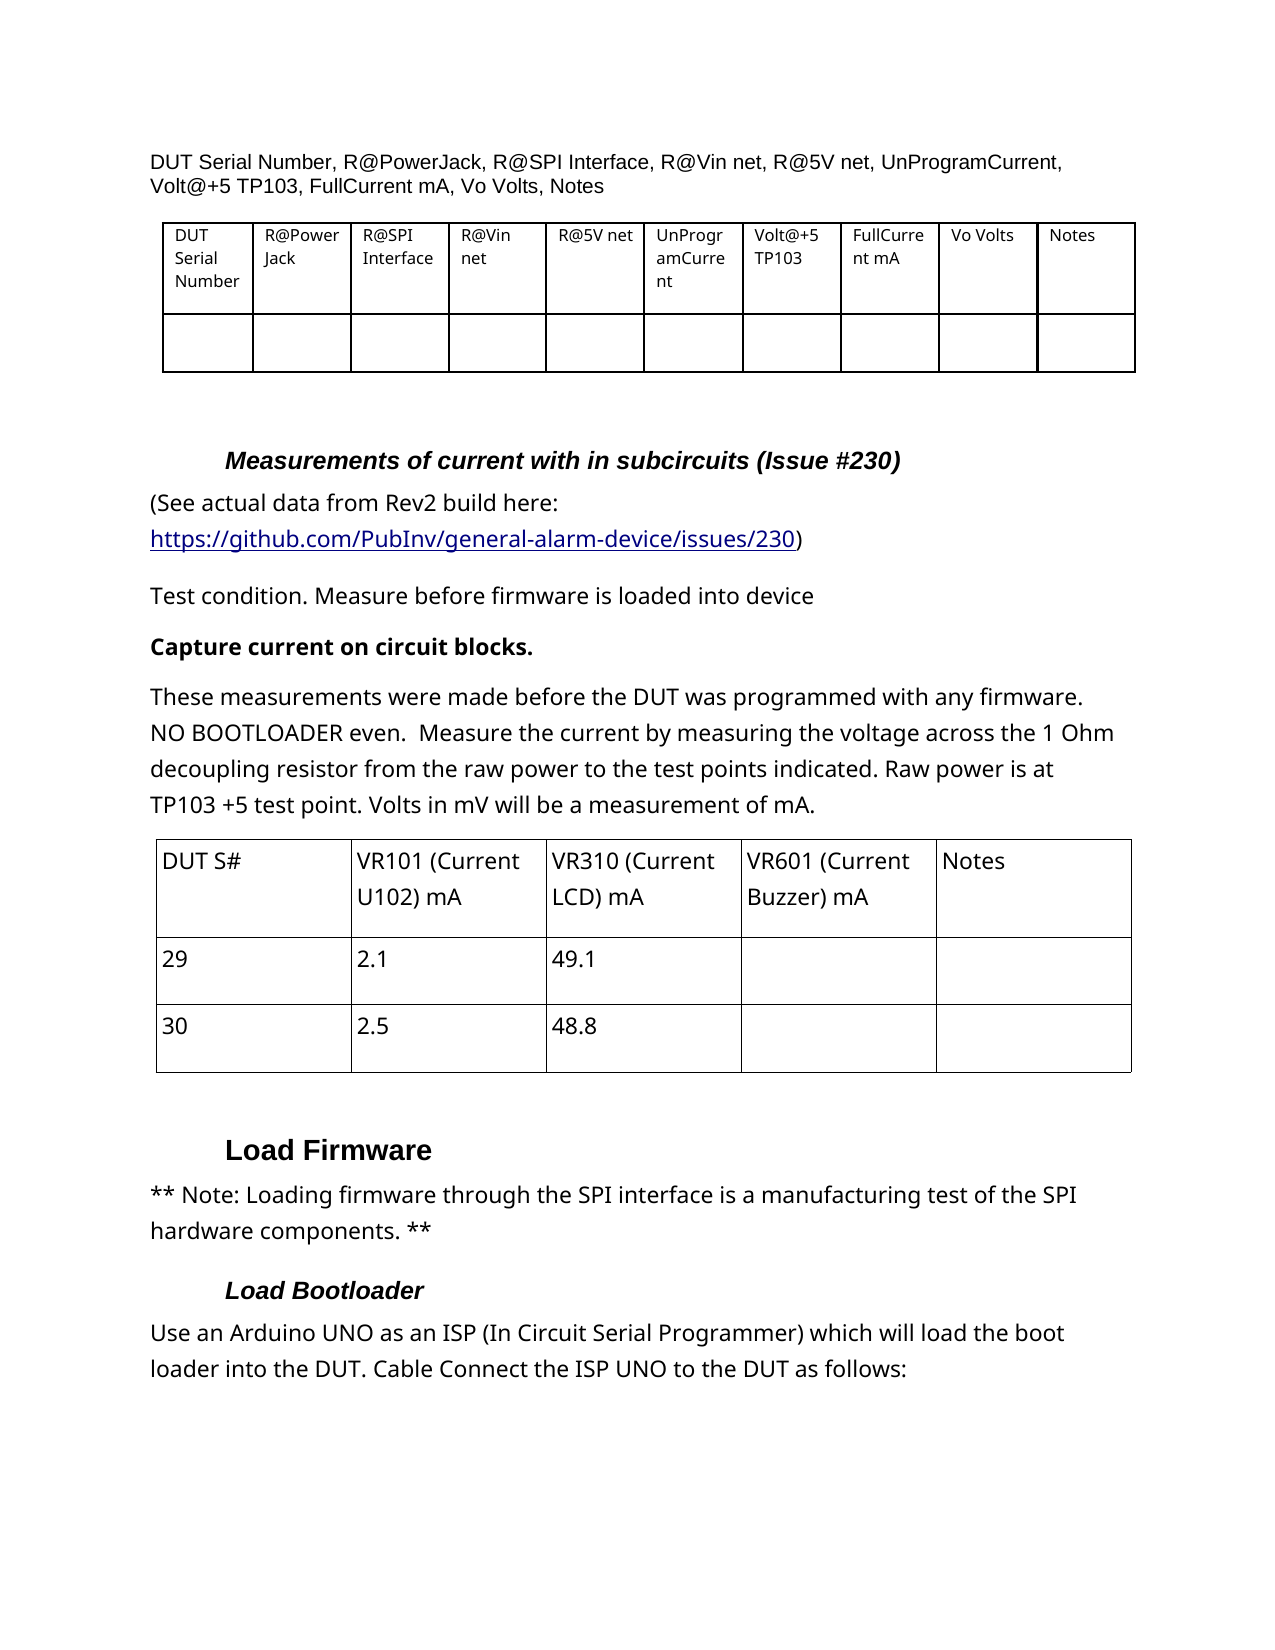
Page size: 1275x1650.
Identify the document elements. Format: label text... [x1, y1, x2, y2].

table_cell 48.8 [547, 1005, 741, 1072]
table_header DUT Serial Number [164, 224, 252, 313]
table_cell [164, 315, 252, 371]
table_header Volt@+5 TP103 [744, 224, 840, 313]
table_cell 30 [157, 1005, 351, 1072]
subtitle Measurements of current with in subcircuits (Issue #230) [225, 446, 1125, 475]
table_cell [645, 315, 742, 371]
text These measurements were made before the DUT was programmed with any firmware. NO BOOTLOADER even. Measure the current by measuring the voltage across the 1 Ohm decoupling resistor from the raw power to the test points indicated. Raw power is at TP103 +5 test point. Volts in mV will be a measurement of mA. [150, 681, 1125, 820]
table_header R@5V net [547, 224, 643, 313]
table_cell [744, 315, 840, 371]
table_cell [842, 315, 938, 371]
table_header Notes [937, 840, 1131, 937]
table_cell [742, 1005, 936, 1072]
table_cell 29 [157, 938, 351, 1004]
table_header FullCurrent mA [842, 224, 938, 313]
table_cell [450, 315, 545, 371]
table_cell 2.5 [352, 1005, 546, 1072]
text Use an Arduino UNO as an ISP (In Circuit Serial Programmer) which will load the boot loader into the DUT. Cable Connect the ISP UNO to the DUT as follows: [150, 1317, 1125, 1384]
table_header VR101 (Current U102) mA [352, 840, 546, 937]
text DUT Serial Number, R@PowerJack, R@SPI Interface, R@Vin net, R@5V net, UnProgramCurrent, Volt@+5 TP103, FullCurrent mA, Vo Volts, Notes [150, 150, 1125, 198]
table_header Notes [1039, 224, 1134, 313]
table_header DUT S# [157, 840, 351, 937]
table_header UnProgramCurrent [645, 224, 742, 313]
table_header Vo Volts [940, 224, 1036, 313]
text Test condition. Measure before firmware is loaded into device [150, 580, 1125, 611]
table_cell [254, 315, 350, 371]
text Capture current on circuit blocks. [150, 630, 1125, 662]
subtitle Load Firmware [225, 1133, 1125, 1166]
text (See actual data from Rev2 build here: https://github.com/PubInv/general-alarm-device/issues/230) [150, 487, 1125, 554]
text ** Note: Loading firmware through the SPI interface is a manufacturing test of the SPI hardware components. ** [150, 1179, 1125, 1246]
table_cell 49.1 [547, 938, 741, 1004]
subtitle Load Bootloader [225, 1276, 1125, 1304]
table_cell [1039, 315, 1134, 371]
table_cell [937, 1005, 1131, 1072]
table_header VR601 (Current Buzzer) mA [742, 840, 936, 937]
table_header R@PowerJack [254, 224, 350, 313]
table_cell [547, 315, 643, 371]
table_header VR310 (Current LCD) mA [547, 840, 741, 937]
table_cell [940, 315, 1036, 371]
table_header R@Vin net [450, 224, 545, 313]
table_cell [937, 938, 1131, 1004]
table_cell 2.1 [352, 938, 546, 1004]
table_cell [742, 938, 936, 1004]
table_header R@SPI Interface [352, 224, 448, 313]
table_cell [352, 315, 448, 371]
